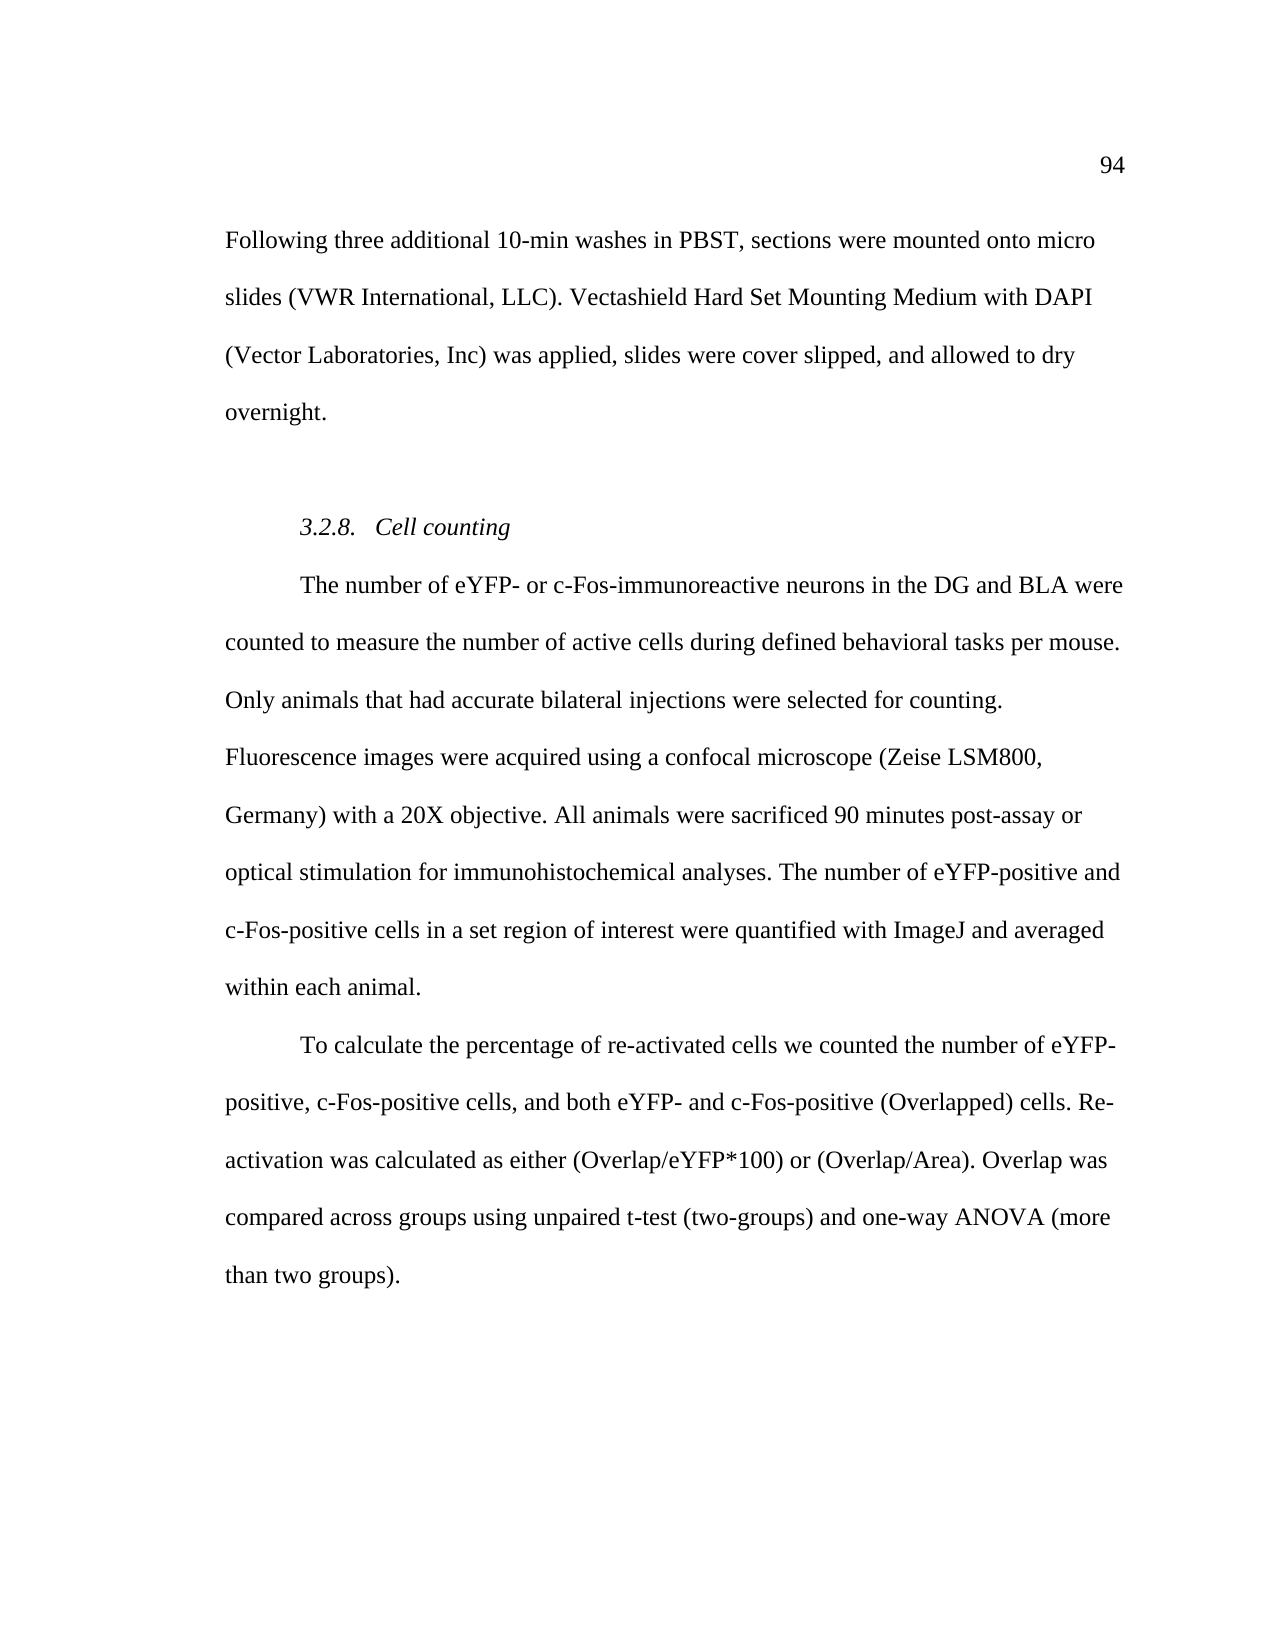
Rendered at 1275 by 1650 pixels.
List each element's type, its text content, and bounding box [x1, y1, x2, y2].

text To calculate the percentage of re-activated cells we counted the number of eYFP-positive, c-Fos-positive cells, and both eYFP- and c-Fos-positive (Overlapped) cells. Re-activation was calculated as either (Overlap/eYFP*100) or (Overlap/Area). Overlap was compared across groups using unpaired t-test (two-groups) and one-way ANOVA (more than two groups). [225, 1030, 1125, 1289]
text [225, 225, 1125, 426]
subtitle Cell counting [300, 512, 1125, 541]
text The number of eYFP- or c-Fos-immunoreactive neurons in the DG and BLA were counted to measure the number of active cells during defined behavioral tasks per mouse. Only animals that had accurate bilateral injections were selected for counting. Fluorescence images were acquired using a confocal microscope (Zeise LSM800, Germany) with a 20X objective. All animals were sacrificed 90 minutes post-assay or optical stimulation for immunohistochemical analyses. The number of eYFP-positive and c-Fos-positive cells in a set region of interest were quantified with ImageJ and averaged within each animal. [225, 570, 1125, 1001]
